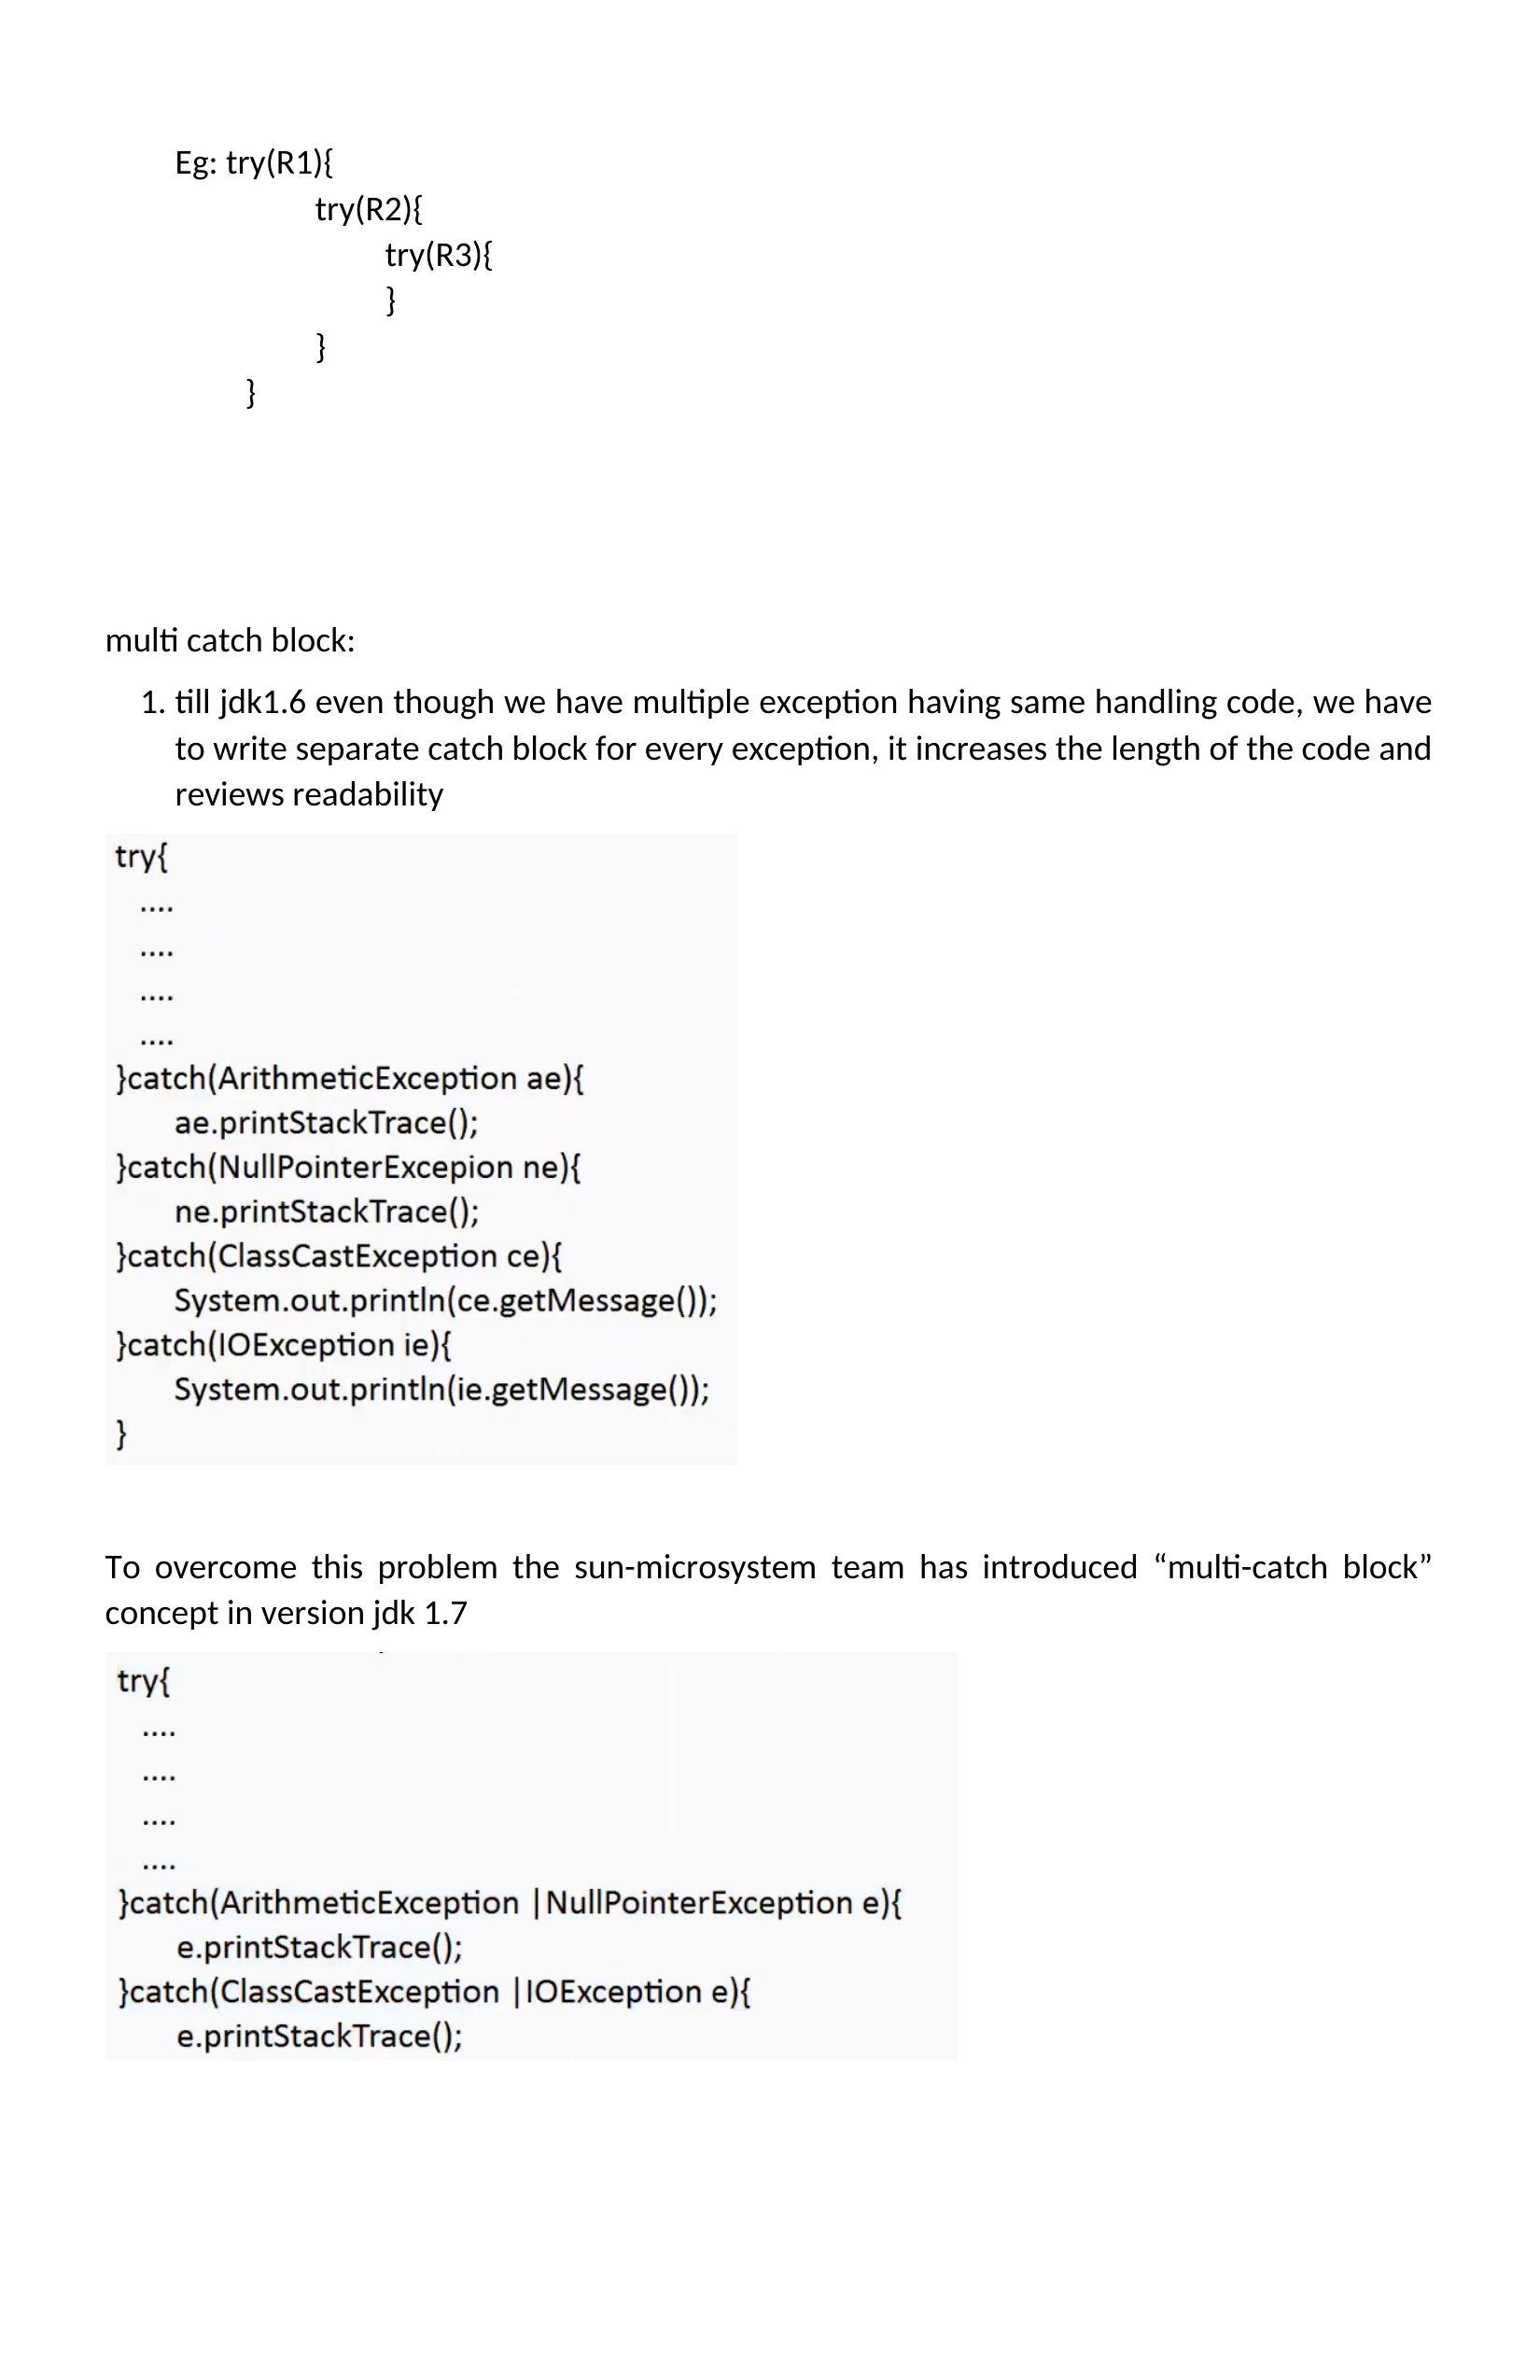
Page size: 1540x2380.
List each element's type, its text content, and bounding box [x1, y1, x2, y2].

text multi catch block: [105, 618, 1435, 661]
list till jdk1.6 even though we have multiple exception having same handling code, we have to write separate catch block for every exception, it increases the length of the code and reviews readability [140, 679, 1435, 815]
picture [105, 833, 737, 1465]
list try(R3){ [175, 232, 1435, 275]
list Eg: try(R1){ [175, 140, 1435, 183]
list try(R2){ [175, 186, 1435, 229]
list } [175, 325, 1435, 368]
list } [175, 278, 1435, 321]
picture [105, 1652, 959, 2061]
list } [175, 371, 1435, 413]
text To overcome this problem the sun-microsystem team has introduced “multi-catch block” concept in version jdk 1.7 [105, 1544, 1435, 1633]
